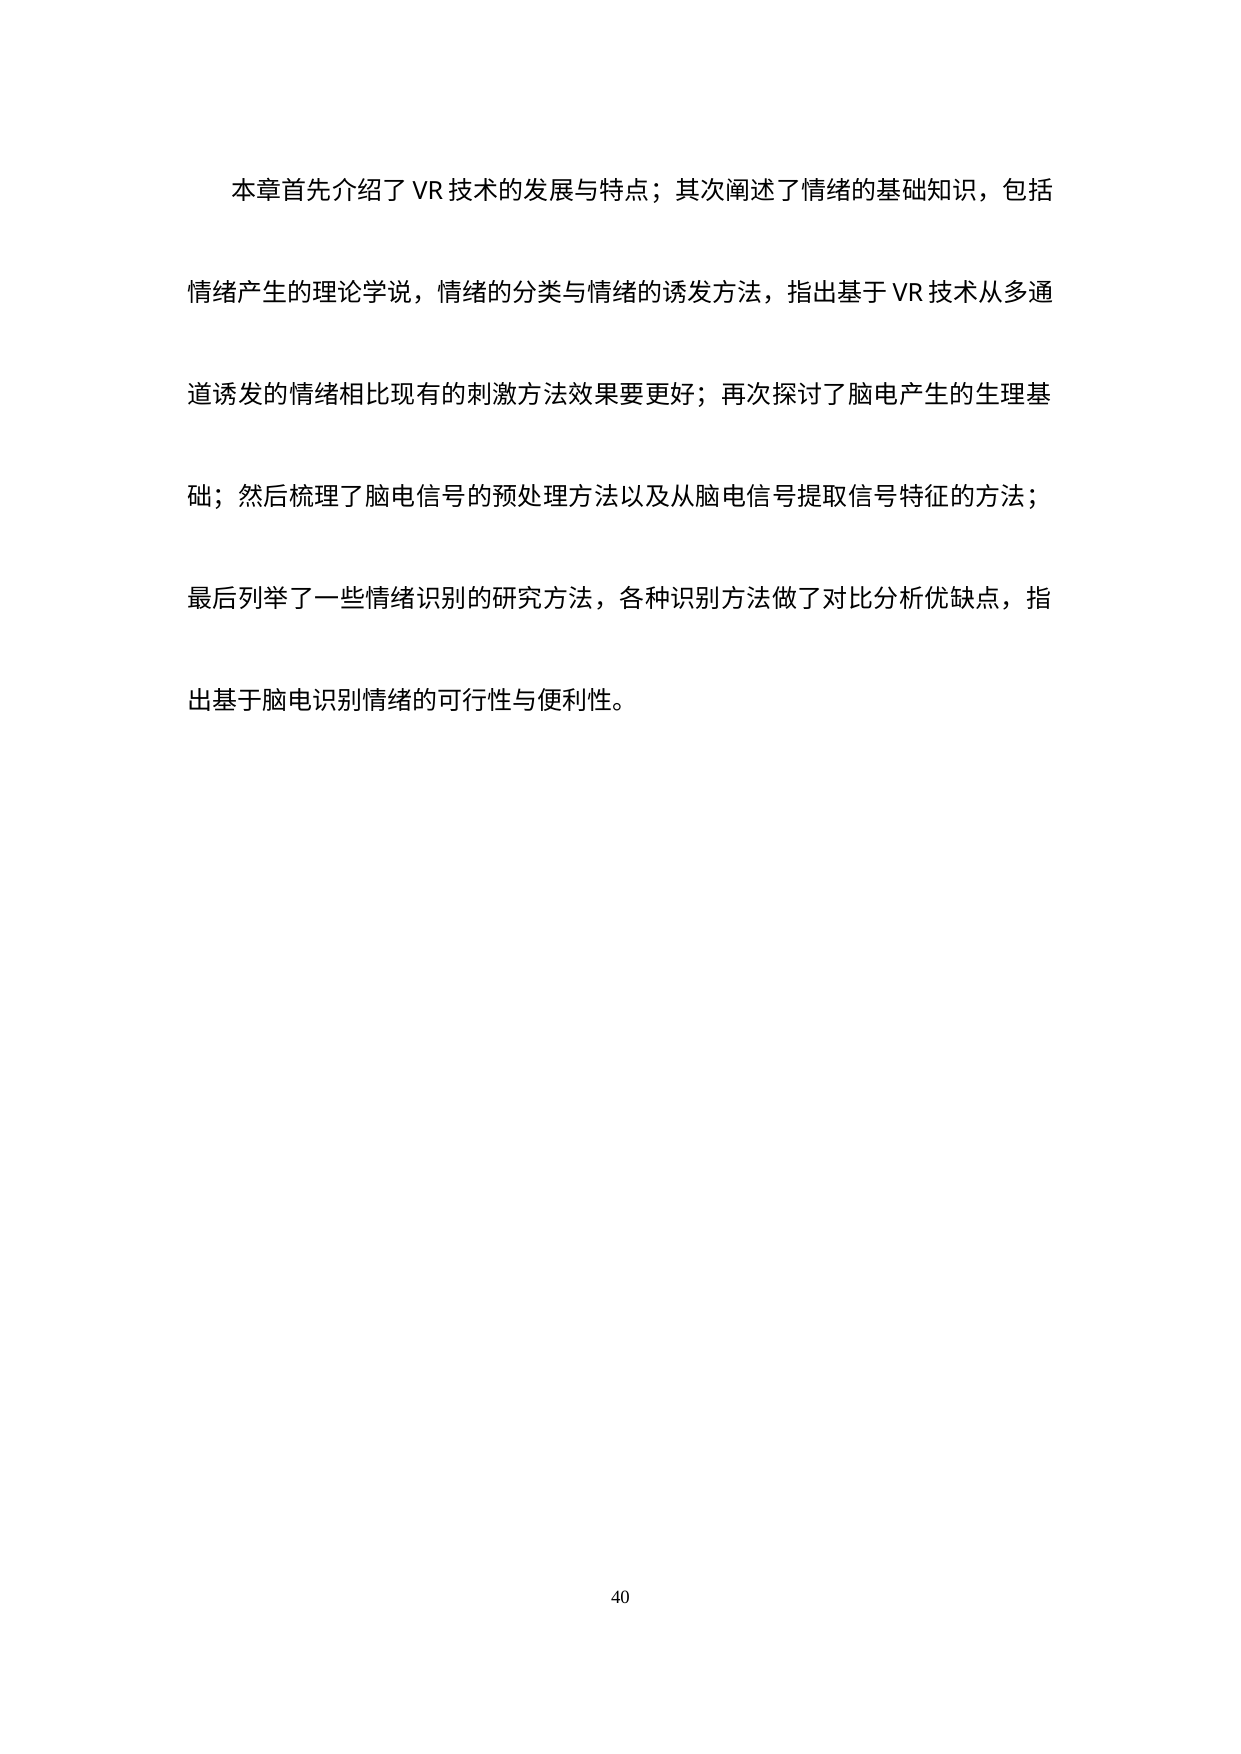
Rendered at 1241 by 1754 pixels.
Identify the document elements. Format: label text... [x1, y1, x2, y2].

text 本章首先介绍了VR技术的发展与特点；其次阐述了情绪的基础知识，包括情绪产生的理论学说，情绪的分类与情绪的诱发方法，指出基于VR技术从多通道诱发的情绪相比现有的刺激方法效果要更好；再次探讨了脑电产生的生理基础；然后梳理了脑电信号的预处理方法以及从脑电信号提取信号特征的方法；最后列举了一些情绪识别的研究方法，各种识别方法做了对比分析优缺点，指出基于脑电识别情绪的可行性与便利性。 [187, 155, 1053, 732]
